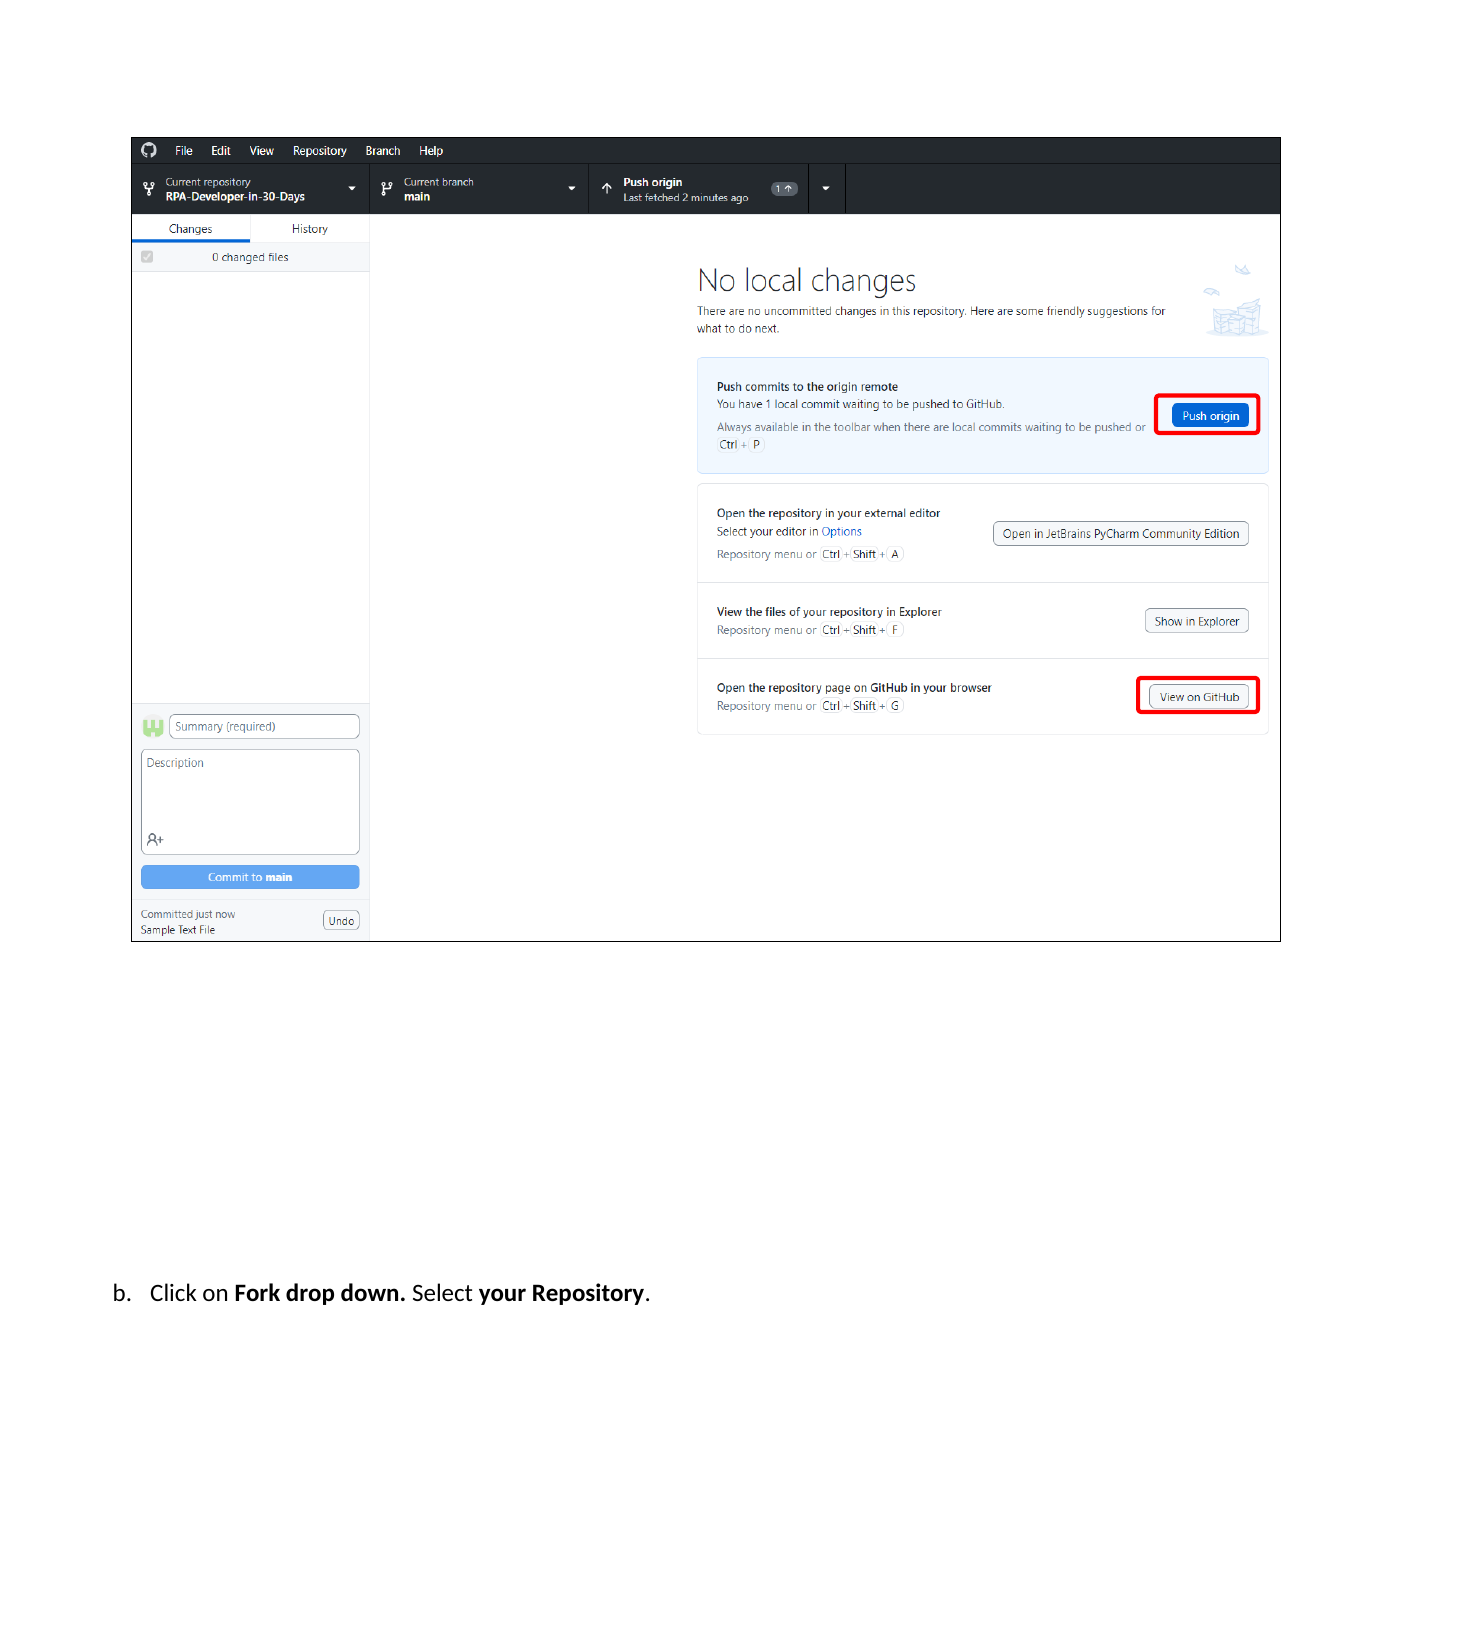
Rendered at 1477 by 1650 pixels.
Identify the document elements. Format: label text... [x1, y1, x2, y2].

picture [132, 138, 1280, 941]
list Click on Fork drop down. Select your Repository. [112, 1277, 1401, 1307]
